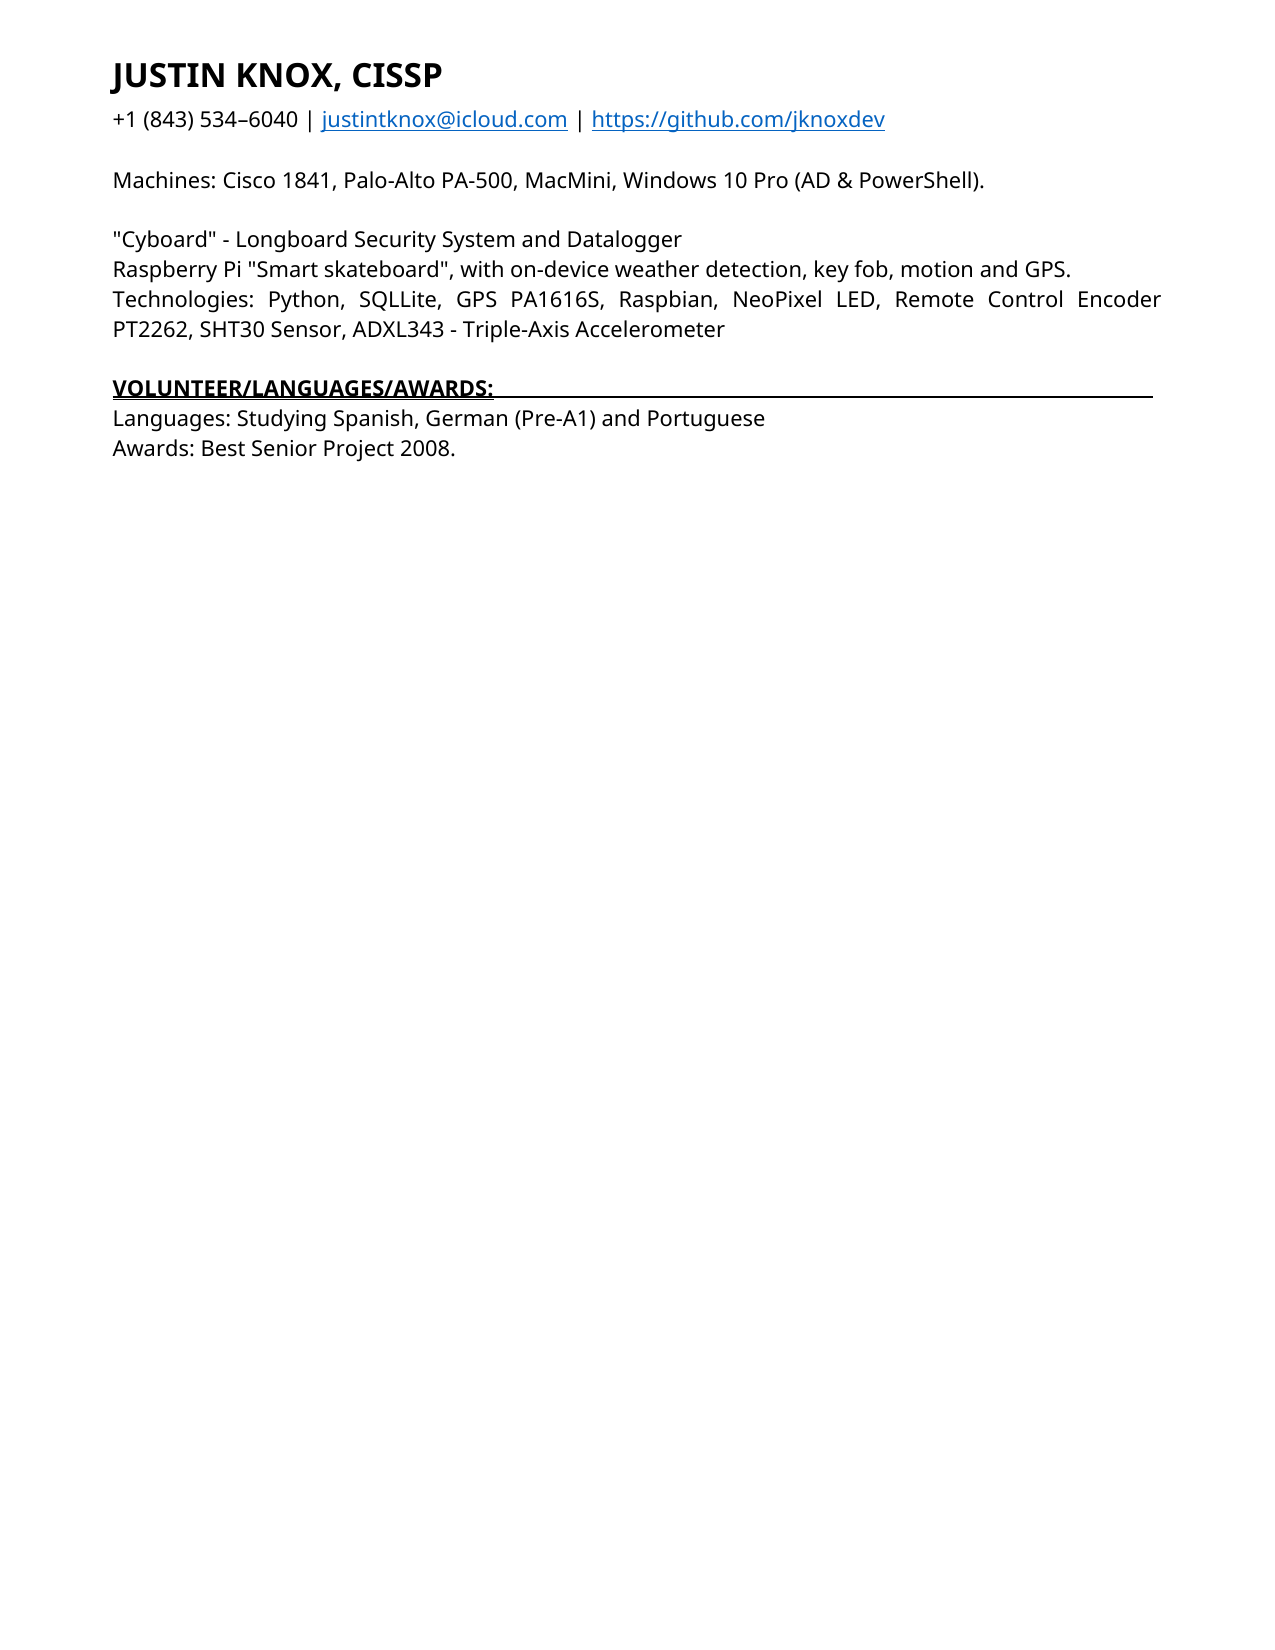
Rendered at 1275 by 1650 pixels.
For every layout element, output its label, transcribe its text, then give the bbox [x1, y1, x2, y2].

text Languages: Studying Spanish, German (Pre-A1) and Portuguese [112, 403, 1162, 433]
text Awards: Best Senior Project 2008. [112, 433, 1162, 463]
text VOLUNTEER/LANGUAGES/AWARDS: [112, 373, 1162, 403]
text Raspberry Pi "Smart skateboard", with on-device weather detection, key fob, motion and GPS. [112, 254, 1162, 284]
text Machines: Cisco 1841, Palo-Alto PA-500, MacMini, Windows 10 Pro (AD & PowerShell). [112, 165, 1162, 195]
text Technologies: Python, SQLLite, GPS PA1616S, Raspbian, NeoPixel LED, Remote Control Encoder PT2262, SHT30 Sensor, ADXL343 - Triple-Axis Accelerometer [112, 284, 1162, 344]
text "Cyboard" - Longboard Security System and Datalogger [112, 224, 1162, 254]
